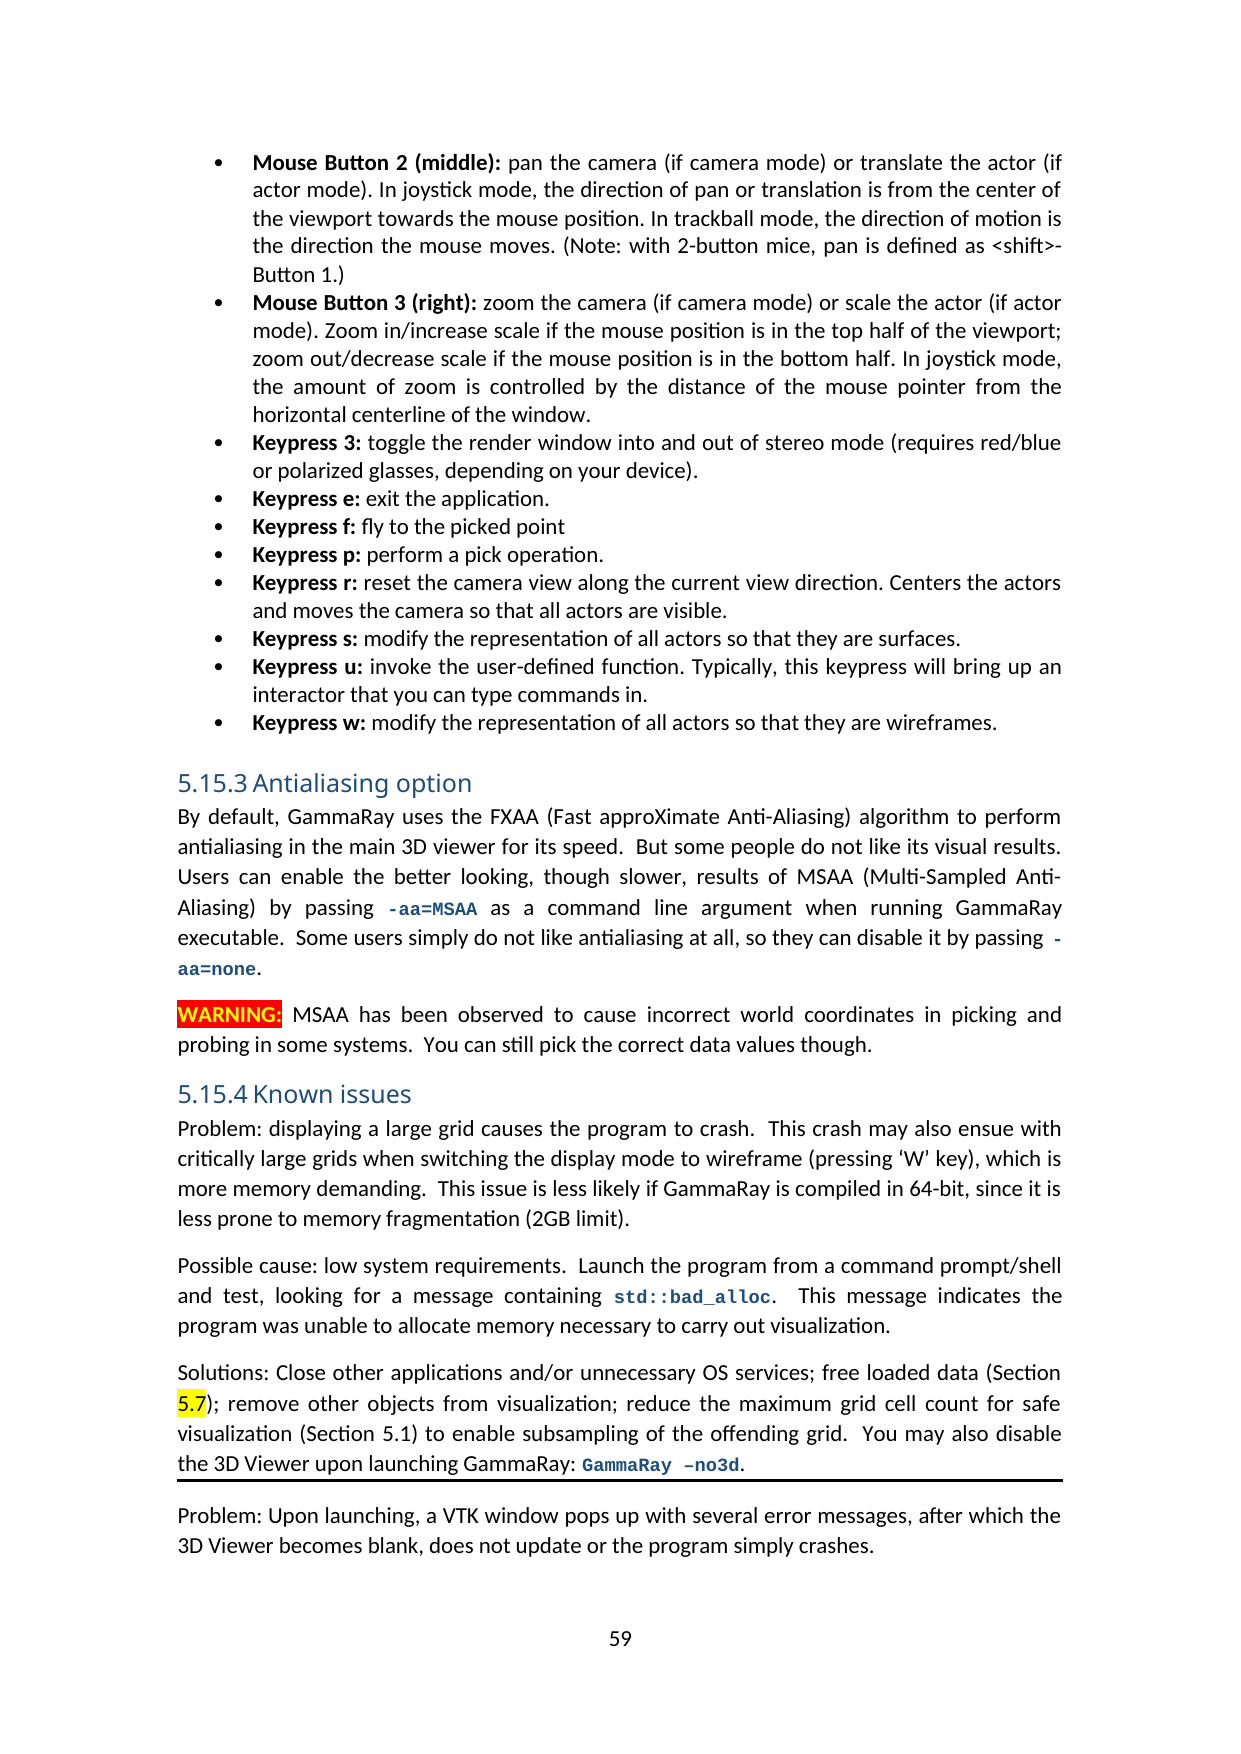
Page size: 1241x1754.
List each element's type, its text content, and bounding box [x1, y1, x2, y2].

list Keypress p: perform a pick operation. [215, 540, 1063, 568]
list Keypress f: fly to the picked point [215, 512, 1063, 540]
subtitle Known issues [177, 1077, 1063, 1111]
list Keypress w: modify the representation of all actors so that they are wireframes. [215, 708, 1063, 736]
text Solutions: Close other applications and/or unnecessary OS services; free loaded data (Section 5.7); remove other objects from visualization; reduce the maximum grid cell count for safe visualization (Section 5.1) to enable subsampling of the offending grid. You may also disable the 3D Viewer upon launching GammaRay: GammaRay –no3d. [177, 1358, 1063, 1479]
subtitle Antialiasing option [177, 765, 1063, 799]
list Mouse Button 3 (right): zoom the camera (if camera mode) or scale the actor (if actor mode). Zoom in/increase scale if the mouse position is in the top half of the viewport; zoom out/decrease scale if the mouse position is in the bottom half. In joystick mode, the amount of zoom is controlled by the distance of the mouse pointer from the horizontal centerline of the window. [215, 288, 1063, 428]
text WARNING: MSAA has been observed to cause incorrect world coordinates in picking and probing in some systems. You can still pick the correct data values though. [177, 1000, 1063, 1058]
text Problem: Upon launching, a VTK window pops up with several error messages, after which the 3D Viewer becomes blank, does not update or the program simply crashes. [177, 1501, 1063, 1559]
text Problem: displaying a large grid causes the program to crash. This crash may also ensue with critically large grids when switching the display mode to wireframe (pressing ‘W’ key), which is more memory demanding. This issue is less likely if GammaRay is compiled in 64-bit, since it is less prone to memory fragmentation (2GB limit). [177, 1114, 1063, 1232]
text By default, GammaRay uses the FXAA (Fast approXimate Anti-Aliasing) algorithm to perform antialiasing in the main 3D viewer for its speed. But some people do not like its visual results. Users can enable the better looking, though slower, results of MSAA (Multi-Sampled Anti-Aliasing) by passing -aa=MSAA as a command line argument when running GammaRay executable. Some users simply do not like antialiasing at all, so they can disable it by passing -aa=none. [177, 802, 1063, 981]
list Mouse Button 2 (middle): pan the camera (if camera mode) or translate the actor (if actor mode). In joystick mode, the direction of pan or translation is from the center of the viewport towards the mouse position. In trackball mode, the direction of motion is the direction the mouse moves. (Note: with 2-button mice, pan is defined as <shift>-Button 1.) [215, 148, 1063, 288]
list Keypress 3: toggle the render window into and out of stereo mode (requires red/blue or polarized glasses, depending on your device). [215, 428, 1063, 484]
list Keypress r: reset the camera view along the current view direction. Centers the actors and moves the camera so that all actors are visible. [215, 568, 1063, 624]
text Possible cause: low system requirements. Launch the program from a command prompt/shell and test, looking for a message containing std::bad_alloc. This message indicates the program was unable to allocate memory necessary to carry out visualization. [177, 1251, 1063, 1340]
list Keypress u: invoke the user-defined function. Typically, this keypress will bring up an interactor that you can type commands in. [215, 652, 1063, 708]
list Keypress e: exit the application. [215, 484, 1063, 512]
list Keypress s: modify the representation of all actors so that they are surfaces. [215, 624, 1063, 652]
